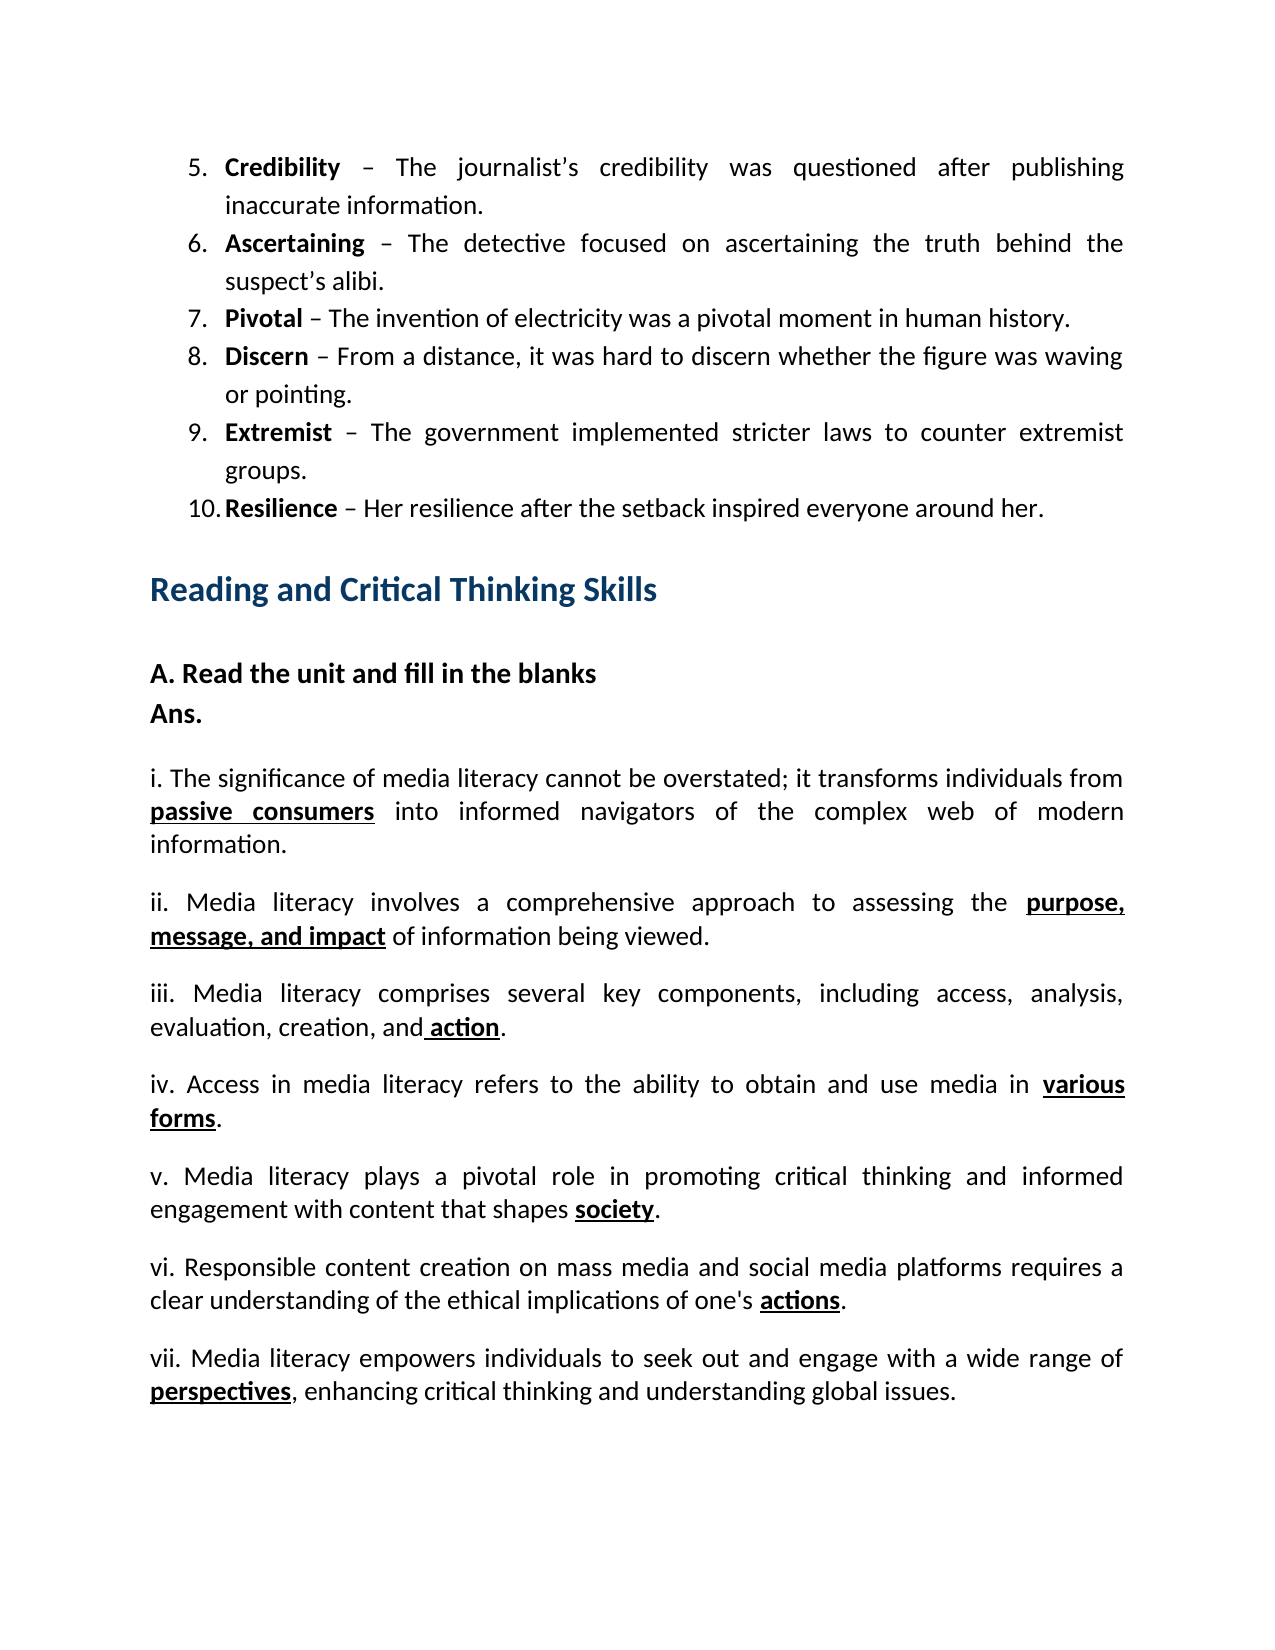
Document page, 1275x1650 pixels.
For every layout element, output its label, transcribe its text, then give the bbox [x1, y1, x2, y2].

text v. Media literacy plays a pivotal role in promoting critical thinking and informed engagement with content that shapes society. [150, 1159, 1125, 1225]
list Extremist – The government implemented stricter laws to counter extremist groups. [187, 415, 1125, 486]
list Resilience – Her resilience after the setback inspired everyone around her. [187, 491, 1125, 524]
list Discern – From a distance, it was hard to discern whether the figure was waving or pointing. [187, 339, 1125, 411]
text vii. Media literacy empowers individuals to seek out and engage with a wide range of perspectives, enhancing critical thinking and understanding global issues. [150, 1341, 1125, 1407]
text ii. Media literacy involves a comprehensive approach to assessing the purpose, message, and impact of information being viewed. [150, 886, 1125, 952]
text vi. Responsible content creation on mass media and social media platforms requires a clear understanding of the ethical implications of one's actions. [150, 1250, 1125, 1316]
list Credibility – The journalist’s credibility was questioned after publishing inaccurate information. [187, 150, 1125, 221]
text i. The significance of media literacy cannot be overstated; it transforms individuals from passive consumers into informed navigators of the complex web of modern information. [150, 762, 1125, 861]
list Pivotal – The invention of electricity was a pivotal moment in human history. [187, 302, 1125, 335]
text Reading and Critical Thinking Skills [150, 567, 1125, 610]
text Ans. [150, 696, 1125, 731]
text iii. Media literacy comprises several key components, including access, analysis, evaluation, creation, and action. [150, 977, 1125, 1043]
list Ascertaining – The detective focused on ascertaining the truth behind the suspect’s alibi. [187, 226, 1125, 297]
text A. Read the unit and fill in the blanks [150, 655, 1125, 690]
text iv. Access in media literacy refers to the ability to obtain and use media in various forms. [150, 1068, 1125, 1134]
